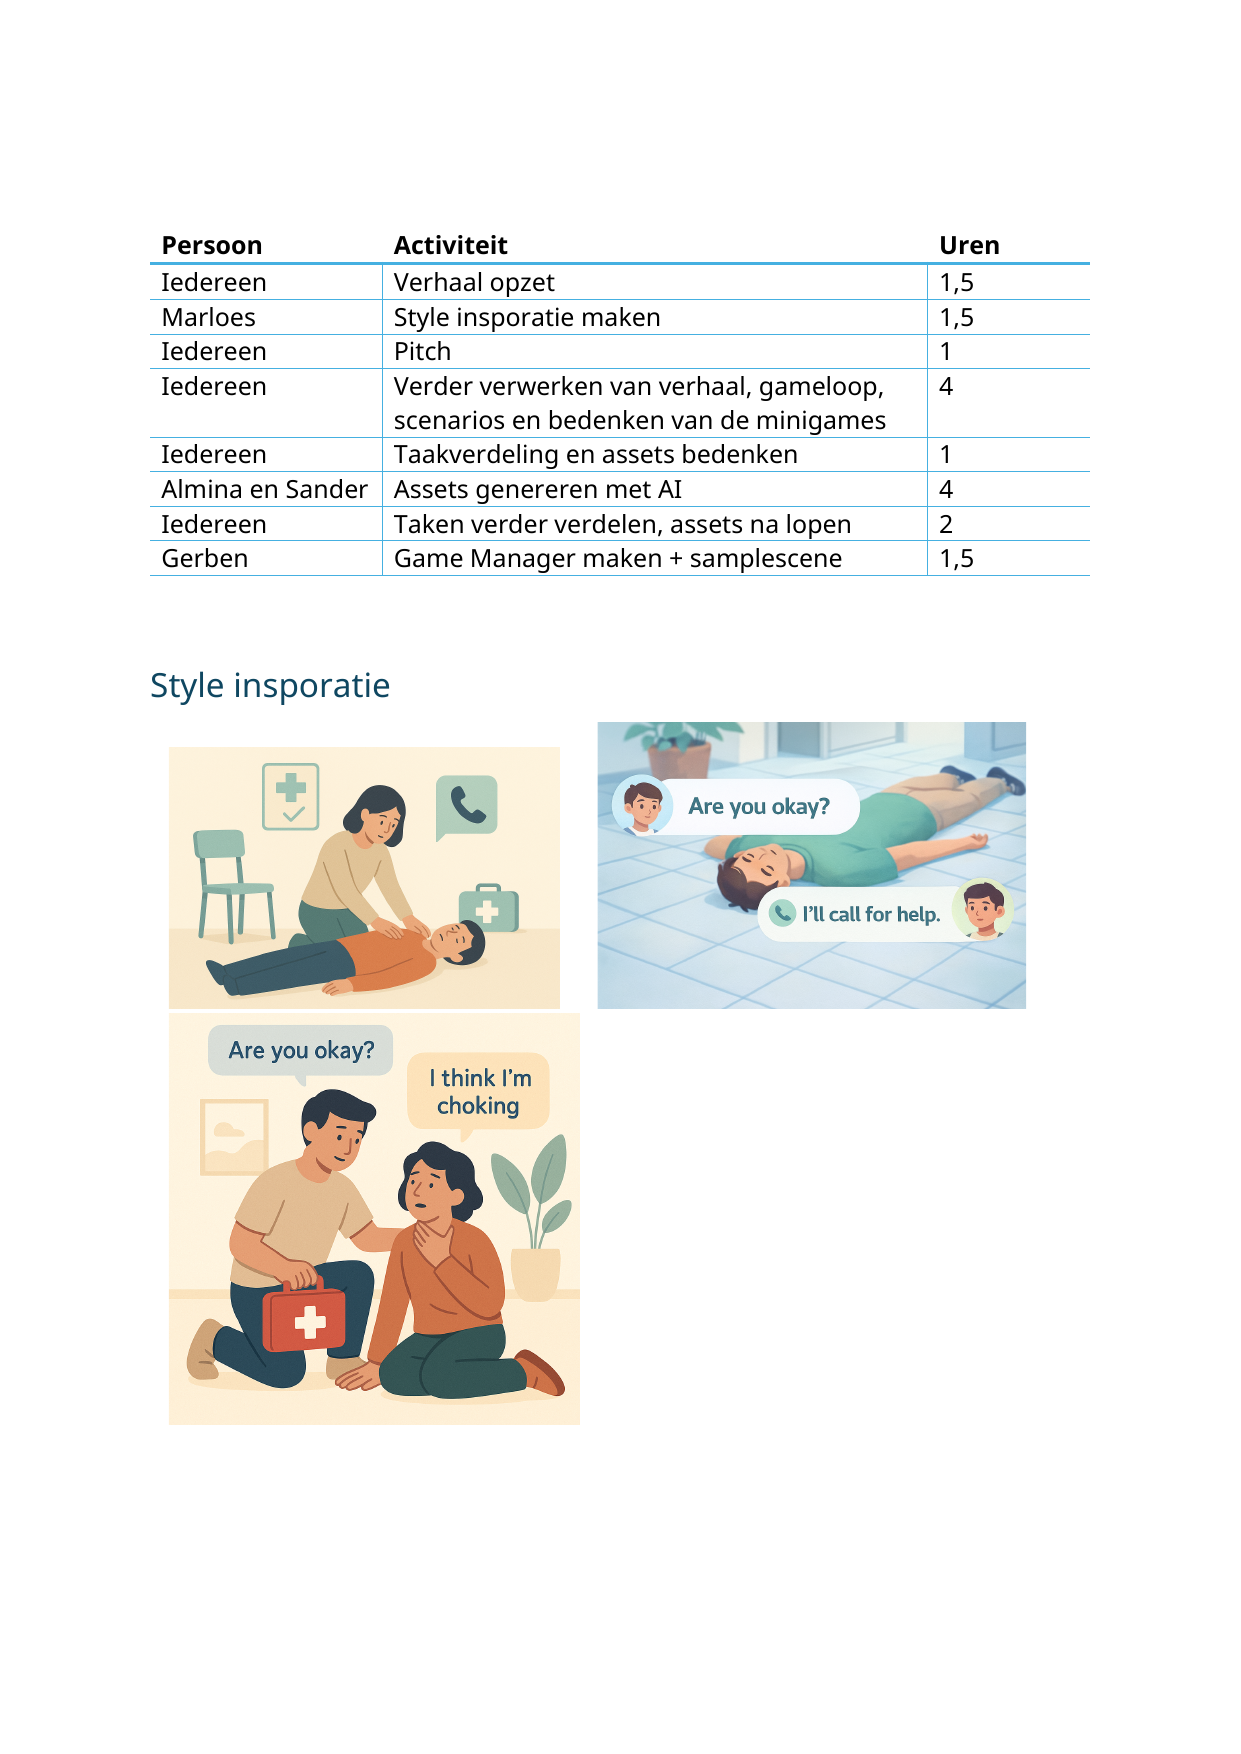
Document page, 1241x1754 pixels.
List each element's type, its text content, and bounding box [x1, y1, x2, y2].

subtitle Style insporatie [150, 661, 1090, 707]
table_cell Verder verwerken van verhaal, gameloop, scenarios en bedenken van de minigames [383, 369, 927, 437]
table_cell Pitch [383, 335, 927, 368]
table_cell 1,5 [928, 541, 1090, 575]
picture [597, 722, 1027, 1009]
picture [168, 747, 560, 1009]
table_cell Assets genereren met AI [383, 472, 927, 506]
table_header Persoon [150, 228, 382, 262]
table_header Activiteit [383, 228, 928, 262]
table_cell Taakverdeling en assets bedenken [383, 438, 927, 471]
table_cell Verhaal opzet [383, 265, 927, 299]
table_cell 1 [928, 335, 1090, 368]
table_cell Iedereen [150, 507, 382, 540]
table_cell 4 [928, 369, 1090, 437]
table_cell Taken verder verdelen, assets na lopen [383, 507, 927, 540]
table_cell 1 [928, 438, 1090, 471]
picture [168, 1013, 580, 1425]
table_cell Iedereen [150, 369, 382, 437]
table_cell Iedereen [150, 265, 382, 299]
table_cell Gerben [150, 541, 382, 575]
table_cell 2 [928, 507, 1090, 540]
table_cell 4 [928, 472, 1090, 506]
table_cell Style insporatie maken [383, 300, 927, 333]
table_cell Almina en Sander [150, 472, 382, 506]
table_cell Iedereen [150, 438, 382, 471]
table_cell 1,5 [928, 265, 1090, 299]
table_cell Iedereen [150, 335, 382, 368]
table_header Uren [928, 228, 1090, 262]
table_cell Marloes [150, 300, 382, 333]
table_cell Game Manager maken + samplescene [383, 541, 927, 575]
table_cell 1,5 [928, 300, 1090, 333]
